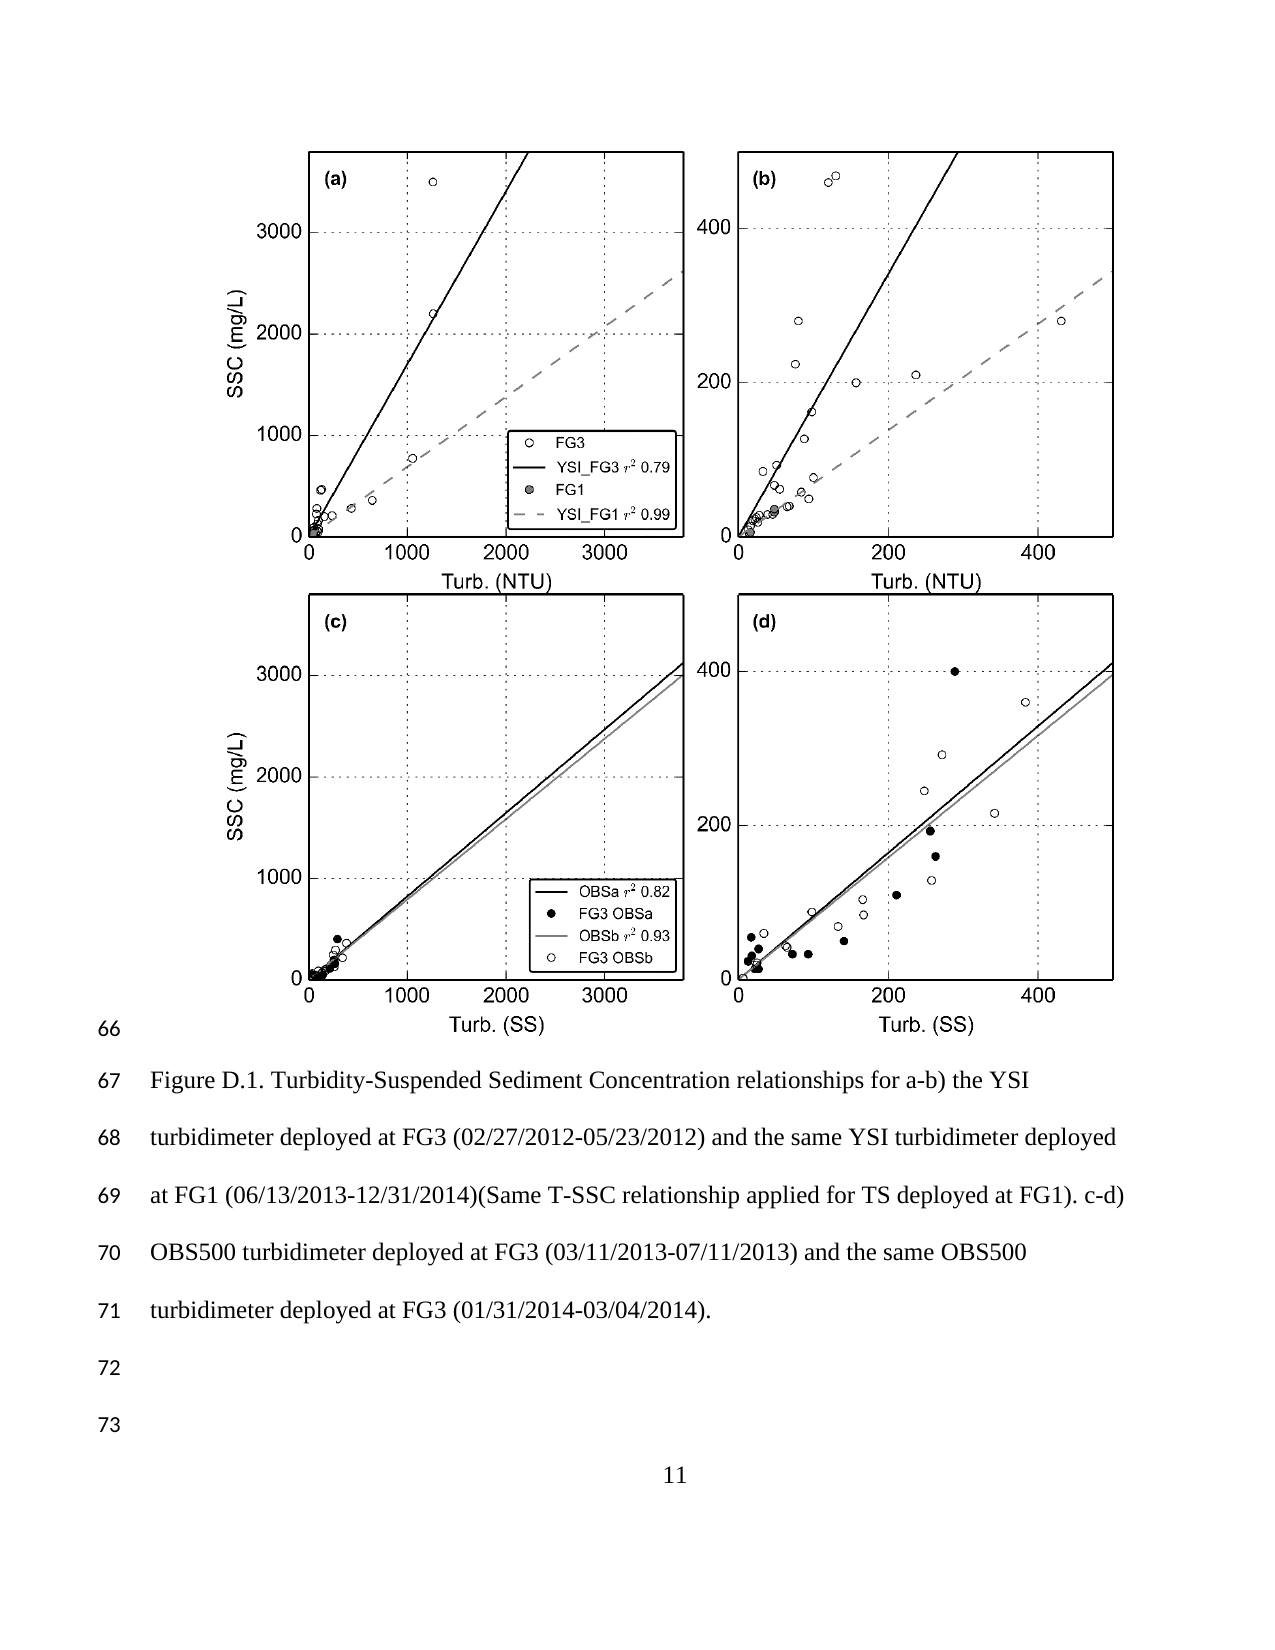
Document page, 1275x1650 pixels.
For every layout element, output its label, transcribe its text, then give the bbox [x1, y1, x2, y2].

text Figure D.1. Turbidity-Suspended Sediment Concentration relationships for a-b) the YSI turbidimeter deployed at FG3 (02/27/2012-05/23/2012) and the same YSI turbidimeter deployed at FG1 (06/13/2013-12/31/2014)(Same T-SSC relationship applied for TS deployed at FG1). c-d) OBS500 turbidimeter deployed at FG3 (03/11/2013-07/11/2013) and the same OBS500 turbidimeter deployed at FG3 (01/31/2014-03/04/2014). [150, 1065, 1125, 1324]
picture [225, 150, 1114, 1037]
